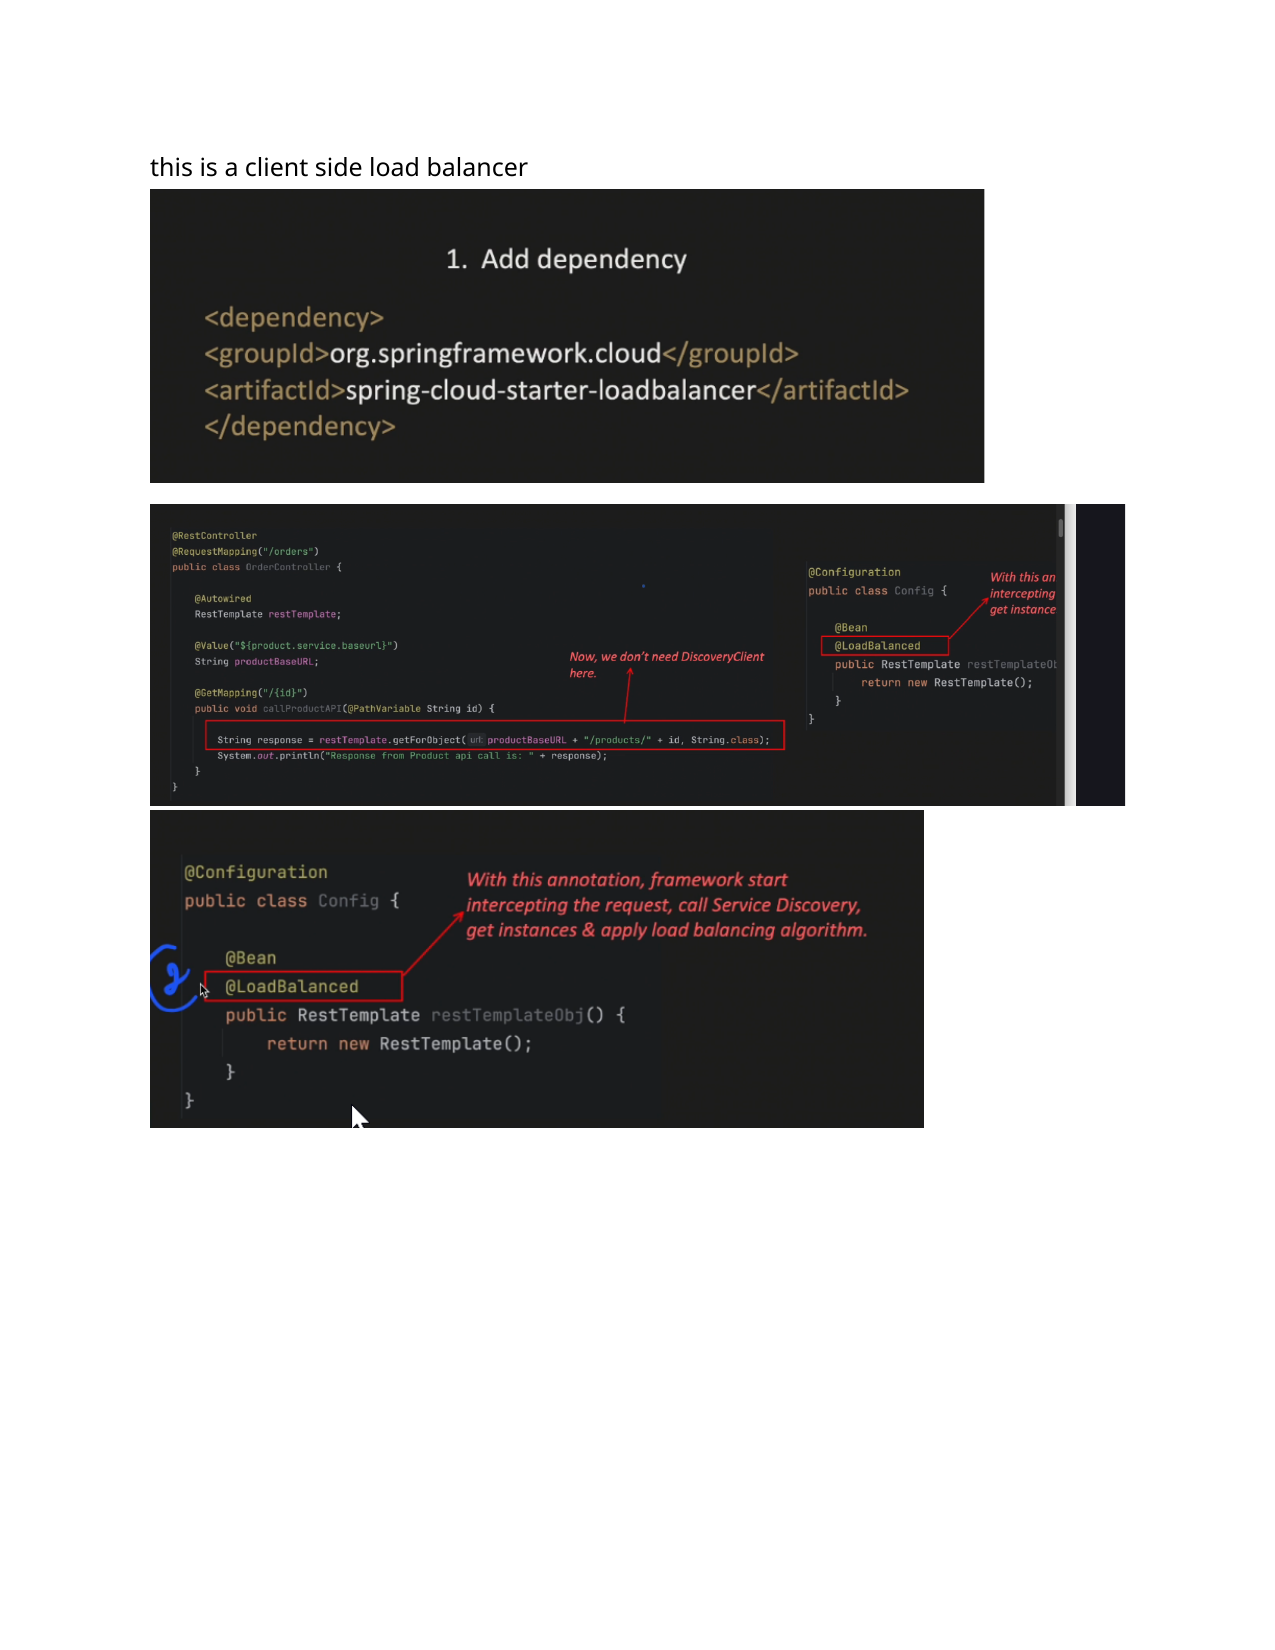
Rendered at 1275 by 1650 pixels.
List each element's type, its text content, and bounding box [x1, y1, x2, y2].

picture [150, 189, 985, 483]
picture [150, 504, 1125, 806]
picture [150, 810, 924, 1128]
